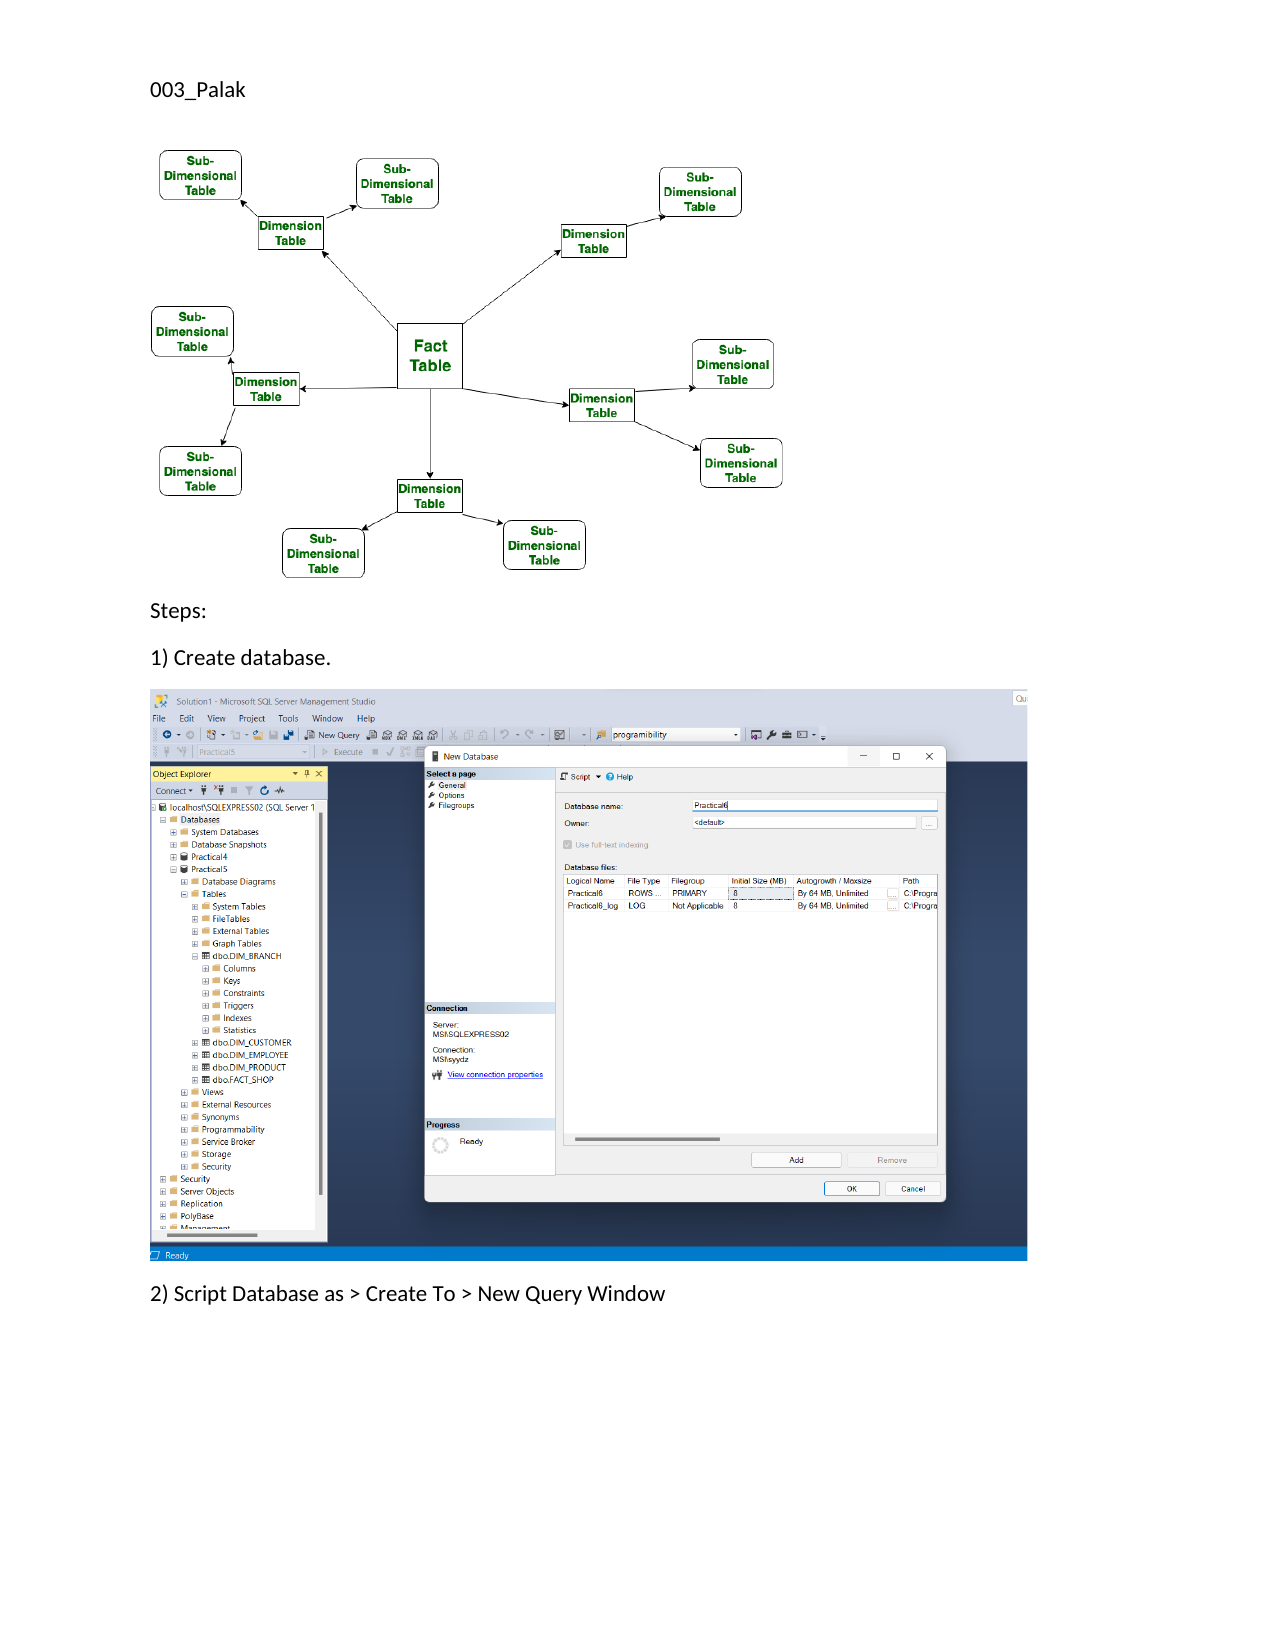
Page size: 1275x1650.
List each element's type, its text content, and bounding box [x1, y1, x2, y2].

picture [150, 689, 1028, 1261]
picture [150, 150, 783, 578]
text Steps: [150, 596, 1125, 624]
text 2) Script Database as > Create To > New Query Window [150, 1279, 1125, 1307]
text 1) Create database. [150, 643, 1125, 671]
